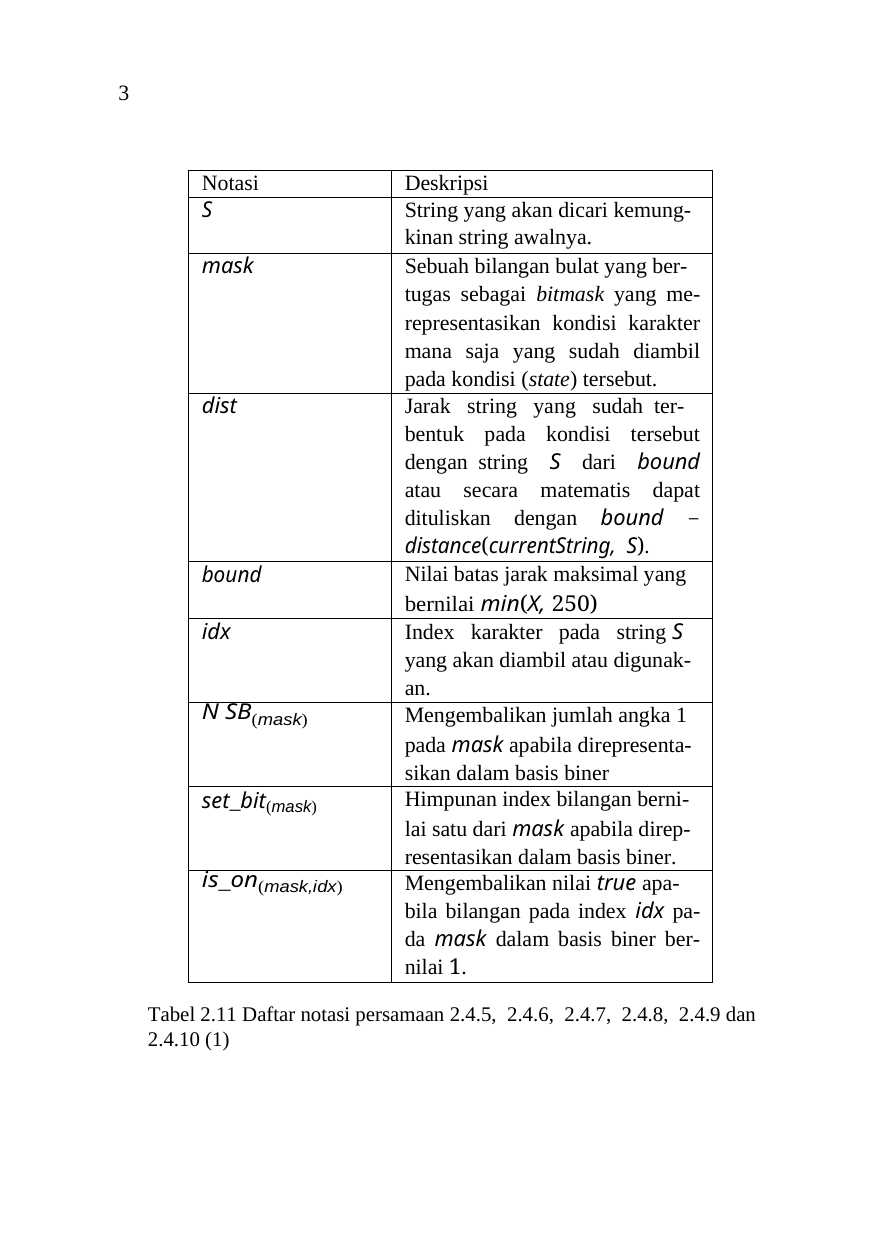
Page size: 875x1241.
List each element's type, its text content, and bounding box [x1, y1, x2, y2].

text Tabel 2.11 Daftar notasi persamaan 2.4.5, 2.4.6, 2.4.7, 2.4.8, 2.4.9 dan [148, 1002, 768, 1026]
table_cell Index karakter pada string S yang akan diambil atau digunak- an. [392, 619, 712, 702]
table_cell Sebuah bilangan bulat yang ber- tugas sebagai bitmask yang me- representasikan kondisi karakter mana saja yang sudah diambil pada kondisi (state) tersebut. [392, 254, 712, 392]
table_cell idx [189, 619, 391, 702]
table_cell N SB(mask) [189, 703, 391, 786]
table_cell String yang akan dicari kemung- kinan string awalnya. [392, 198, 712, 253]
table_cell Himpunan index bilangan berni- lai satu dari mask apabila direp- resentasikan dalam basis biner. [392, 787, 712, 869]
table_cell dist [189, 394, 391, 561]
table_header Deskripsi [392, 171, 712, 197]
table_cell S [189, 198, 391, 253]
table_cell mask [189, 254, 391, 392]
table_cell Mengembalikan jumlah angka 1 pada mask apabila direpresenta- sikan dalam basis biner [392, 703, 712, 786]
table_header Notasi [189, 171, 391, 197]
text 2.4.10 (1) [148, 1027, 768, 1051]
table_cell bound [189, 562, 391, 618]
table_cell Nilai batas jarak maksimal yang bernilai min(X, 250) [392, 562, 712, 618]
table_cell Mengembalikan nilai true apa- bila bilangan pada index idx pa- da mask dalam basis biner ber- nilai 1. [392, 871, 712, 982]
table_cell is_on(mask,idx) [189, 871, 391, 982]
table_cell set_bit(mask) [189, 787, 391, 869]
table_cell Jarak string yang sudah ter- bentuk pada kondisi tersebut dengan string S dari bound atau secara matematis dapat dituliskan dengan bound − distance(currentString, S). [392, 394, 712, 561]
